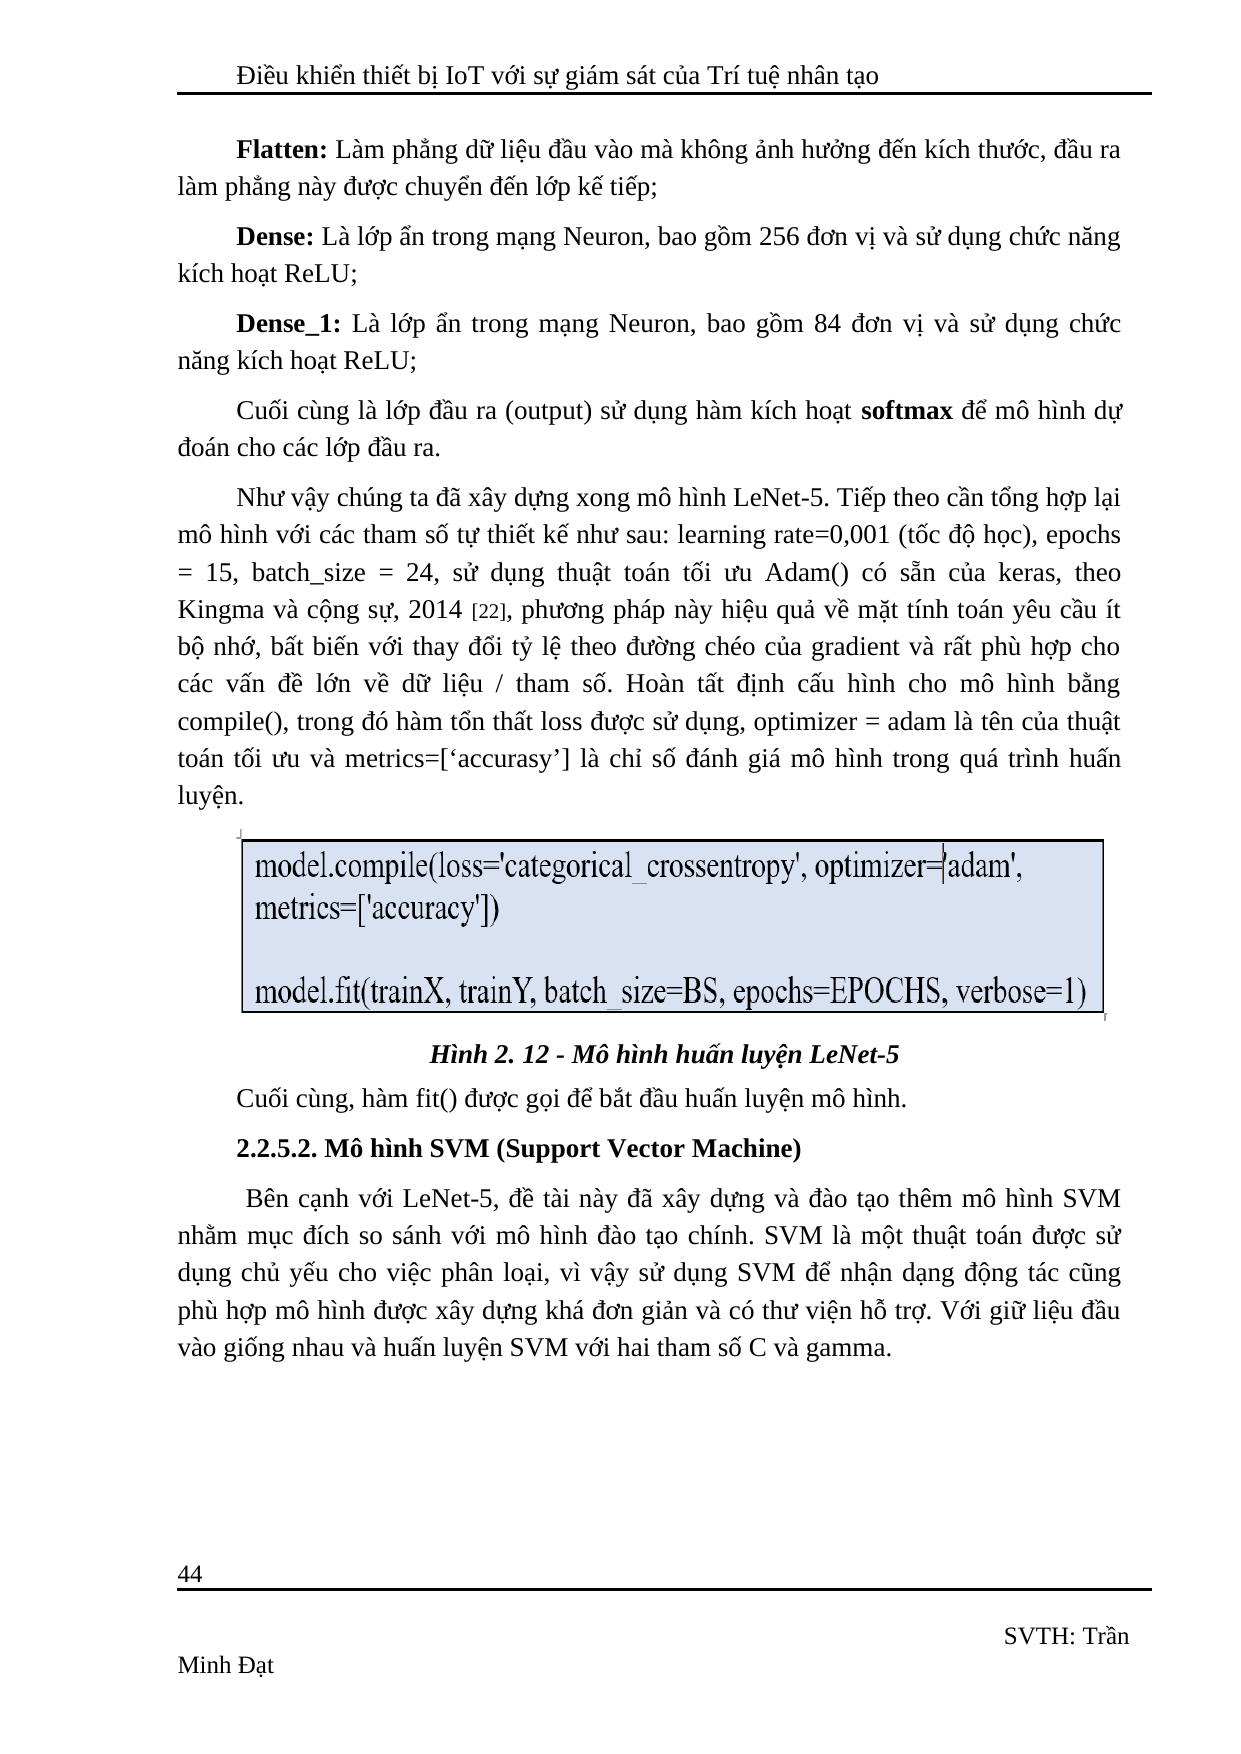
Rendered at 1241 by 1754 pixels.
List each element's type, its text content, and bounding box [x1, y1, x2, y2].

text 2.2.5.2. Mô hình SVM (Support Vector Machine) [177, 1132, 1122, 1163]
text Như vậy chúng ta đã xây dựng xong mô hình LeNet-5. Tiếp theo cần tổng hợp lại mô hình với các tham số tự thiết kế như sau: learning rate=0,001 (tốc độ học), epochs = 15, batch_size = 24, sử dụng thuật toán tối ưu Adam() có sẵn của keras, theo Kingma và cộng sự, 2014 [22], phương pháp này hiệu quả về mặt tính toán yêu cầu ít bộ nhớ, bất biến với thay đổi tỷ lệ theo đường chéo của gradient và rất phù hợp cho các vấn đề lớn về dữ liệu / tham số. Hoàn tất định cấu hình cho mô hình bằng compile(), trong đó hàm tổn thất loss được sử dụng, optimizer = adam là tên của thuật toán tối ưu và metrics=[‘accurasy’] là chỉ số đánh giá mô hình trong quá trình huấn luyện. [177, 481, 1122, 811]
text Bên cạnh với LeNet-5, đề tài này đã xây dựng và đào tạo thêm mô hình SVM nhằm mục đích so sánh với mô hình đào tạo chính. SVM là một thuật toán được sử dụng chủ yếu cho việc phân loại, vì vậy sử dụng SVM để nhận dạng động tác cũng phù hợp mô hình được xây dựng khá đơn giản và có thư viện hỗ trợ. Với giữ liệu đầu vào giống nhau và huấn luyện SVM với hai tham số C và gamma. [177, 1182, 1122, 1362]
text Dense_1: Là lớp ẩn trong mạng Neuron, bao gồm 84 đơn vị và sử dụng chức năng kích hoạt ReLU; [177, 307, 1122, 375]
text Dense: Là lớp ẩn trong mạng Neuron, bao gồm 256 đơn vị và sử dụng chức năng kích hoạt ReLU; [177, 220, 1122, 288]
text Flatten: Làm phẳng dữ liệu đầu vào mà không ảnh hưởng đến kích thước, đầu ra làm phẳng này được chuyển đến lớp kế tiếp; [177, 133, 1122, 201]
text Hình 2. 12 - Mô hình huấn luyện LeNet-5 [177, 1039, 1122, 1070]
picture [236, 829, 1108, 1021]
text Cuối cùng là lớp đầu ra (output) sử dụng hàm kích hoạt softmax để mô hình dự đoán cho các lớp đầu ra. [177, 394, 1122, 462]
text Cuối cùng, hàm fit() được gọi để bắt đầu huấn luyện mô hình. [177, 1082, 1122, 1113]
